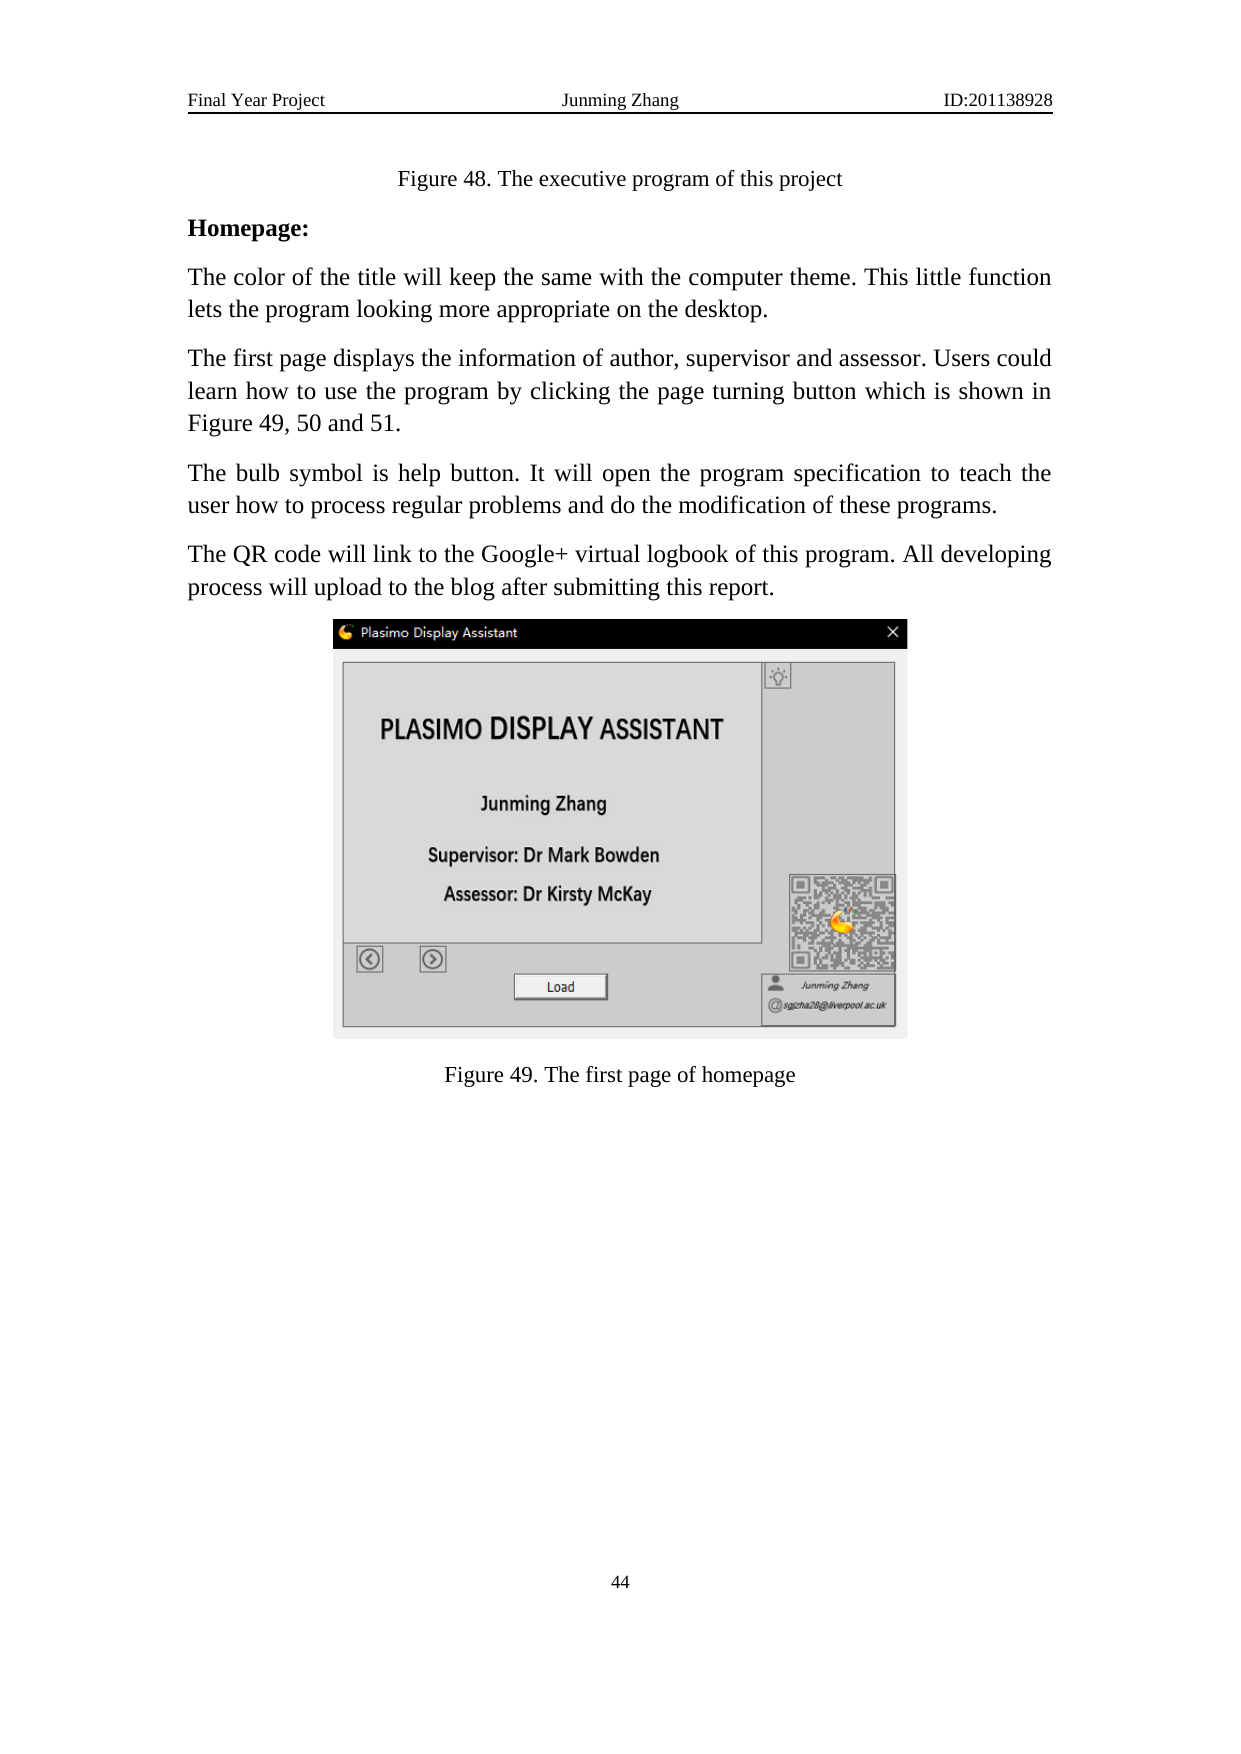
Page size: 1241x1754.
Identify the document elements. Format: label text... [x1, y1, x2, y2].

text Figure 49. The first page of homepage [187, 1058, 1053, 1091]
text The QR code will link to the Google+ virtual logbook of this program. All developing process will upload to the blog after submitting this report. [187, 537, 1053, 602]
picture [333, 619, 908, 1039]
text The bulb symbol is help button. It will open the program specification to teach the user how to process regular problems and do the modification of these programs. [187, 456, 1053, 521]
text The first page displays the information of author, supervisor and assessor. Users could learn how to use the program by clicking the page turning button which is shown in Figure 49, 50 and 51. [187, 342, 1053, 439]
text The color of the title will keep the same with the computer theme. This little function lets the program looking more appropriate on the desktop. [187, 260, 1053, 325]
text Figure 48. The executive program of this project [187, 162, 1053, 194]
text Homepage: [187, 211, 1053, 243]
